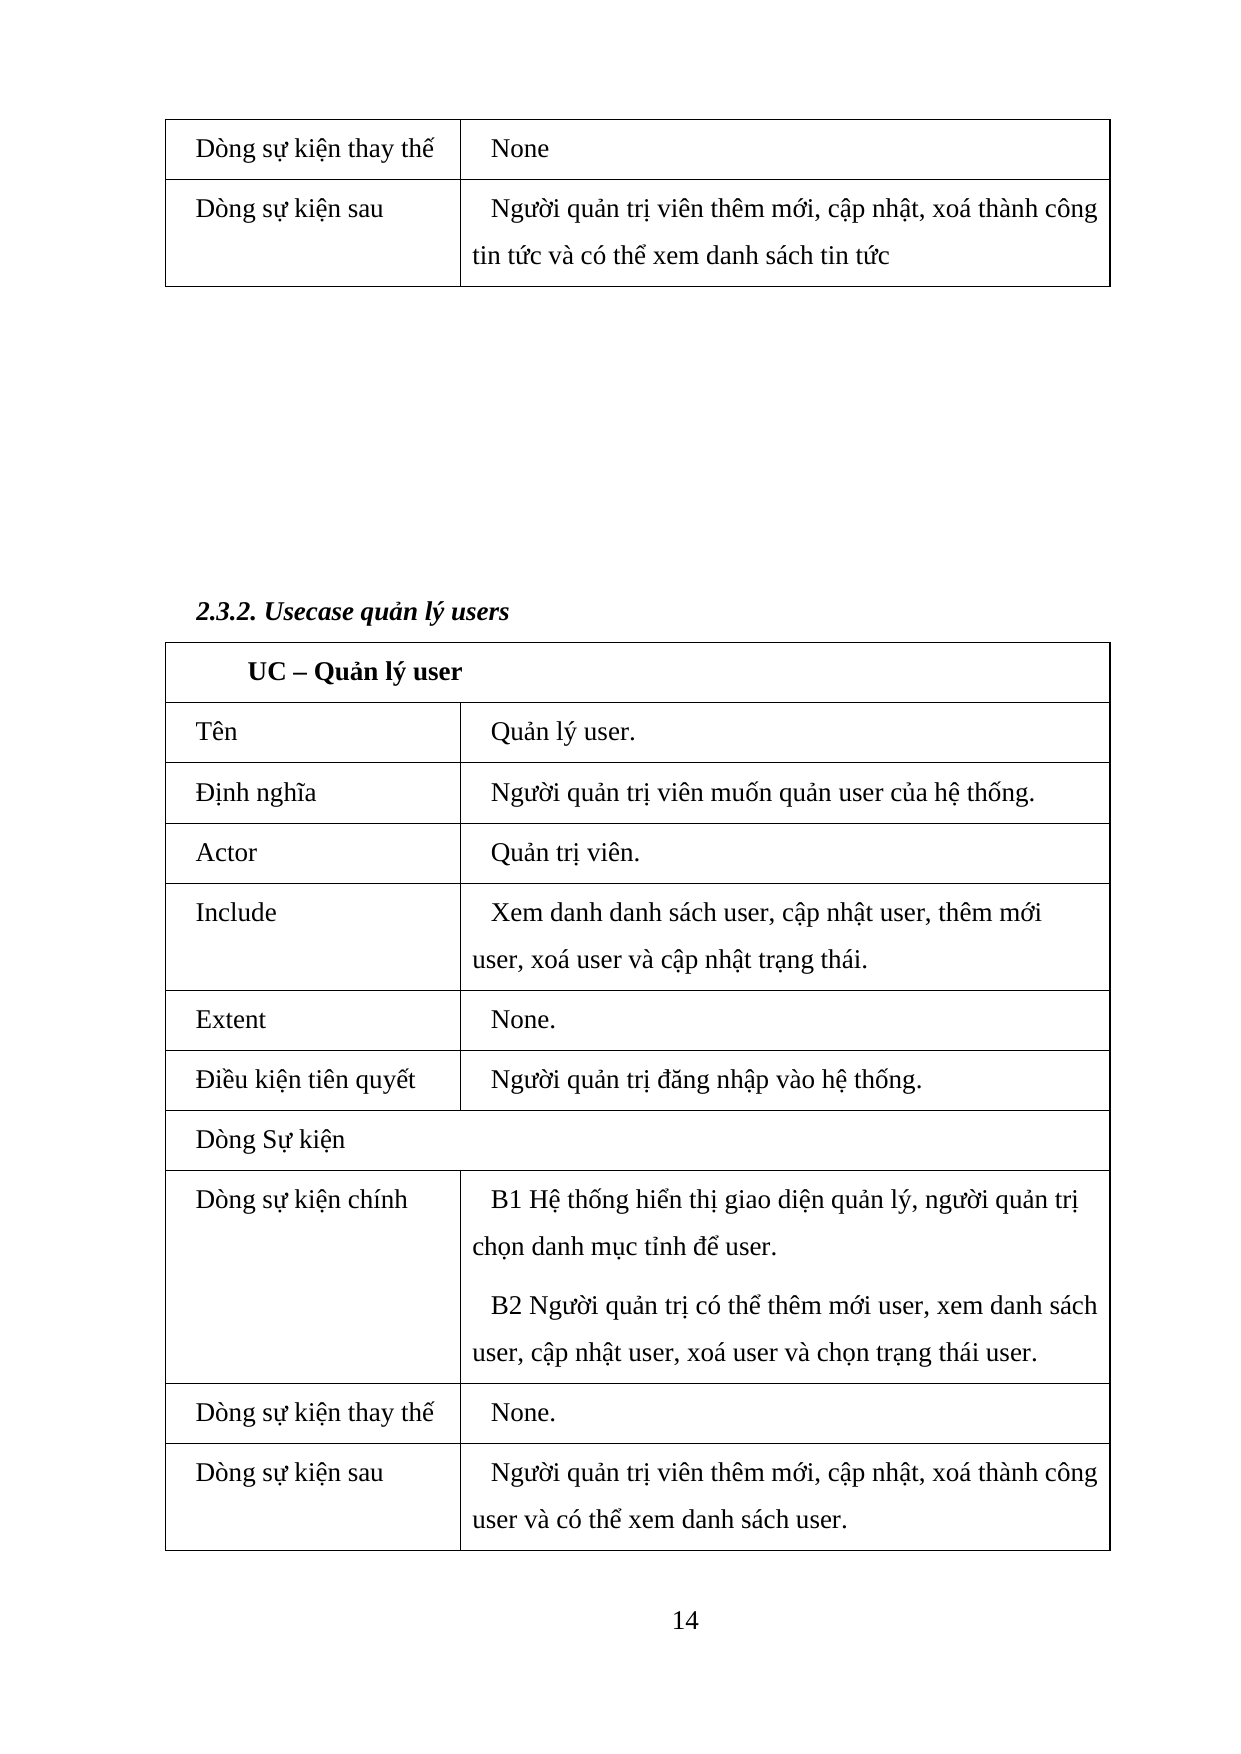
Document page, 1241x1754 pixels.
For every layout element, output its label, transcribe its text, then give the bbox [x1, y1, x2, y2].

table_cell Dòng sự kiện sau [166, 180, 460, 286]
table_cell Người quản trị viên thêm mới, cập nhật, xoá thành công user và có thể xem danh sách user. [461, 1444, 1109, 1550]
table_cell Actor [166, 824, 460, 883]
table_cell Người quản trị viên muốn quản user của hệ thống. [461, 763, 1109, 822]
table_cell Điều kiện tiên quyết [166, 1051, 460, 1110]
text Usecase quản lý users [187, 595, 1122, 626]
table_cell Người quản trị đăng nhập vào hệ thống. [461, 1051, 1109, 1110]
table_cell Dòng sự kiện thay thế [166, 1384, 460, 1443]
table_cell Dòng Sự kiện [166, 1111, 1109, 1170]
table_cell Người quản trị viên thêm mới, cập nhật, xoá thành công tin tức và có thể xem danh sách tin tức [461, 180, 1109, 286]
table_cell Định nghĩa [166, 763, 460, 822]
table_header UC – Quản lý user [166, 643, 1109, 702]
table_cell Xem danh danh sách user, cập nhật user, thêm mới user, xoá user và cập nhật trạng thái. [461, 884, 1109, 989]
table_cell None. [461, 991, 1109, 1050]
table_cell Tên [166, 703, 460, 762]
table_cell Include [166, 884, 460, 989]
table_cell Dòng sự kiện sau [166, 1444, 460, 1550]
table_cell B1 Hệ thống hiển thị giao diện quản lý, người quản trị chọn danh mục tỉnh để user. B2 Người quản trị có thể thêm mới user, xem danh sách user, cập nhật user, xoá user và chọn trạng thái user. [461, 1171, 1109, 1383]
table_cell Dòng sự kiện chính [166, 1171, 460, 1383]
table_cell None. [461, 1384, 1109, 1443]
table_cell Quản trị viên. [461, 824, 1109, 883]
table_cell None [461, 120, 1109, 179]
table_cell Quản lý user. [461, 703, 1109, 762]
table_cell Dòng sự kiện thay thế [166, 120, 460, 179]
table_cell Extent [166, 991, 460, 1050]
